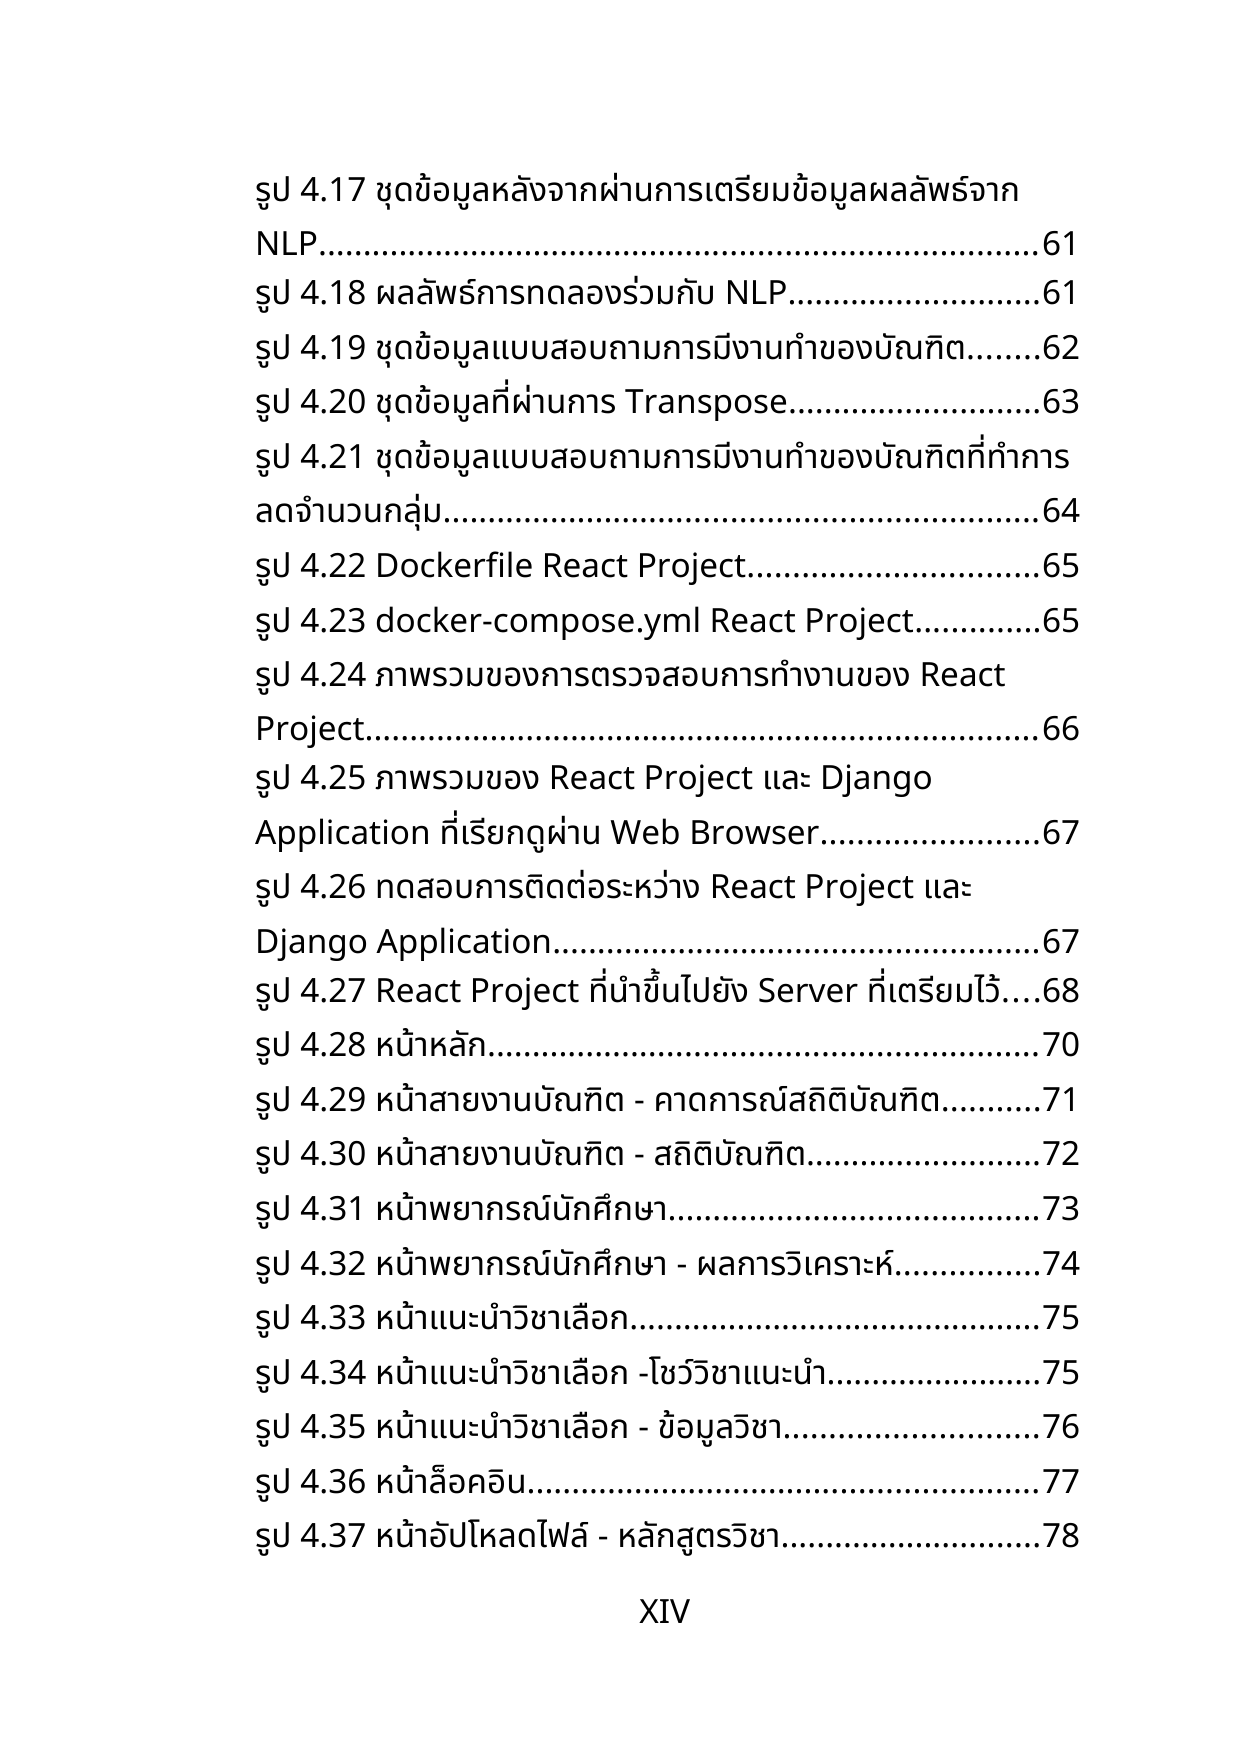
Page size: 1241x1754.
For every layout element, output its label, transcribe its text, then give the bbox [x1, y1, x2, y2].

text รูป 4.24 ภาพรวมของการตรวจสอบการทำงานของ React Project 66 [255, 651, 1090, 751]
text รูป 4.25 ภาพรวมของ React Project และ Django Application ที่เรียกดูผ่าน Web Browser 67 [255, 754, 1090, 859]
text รูป 4.21 ชุดข้อมูลแบบสอบถามการมีงานทำของบัณฑิตที่ทำการลดจำนวนกลุ่ม 64 [255, 433, 1090, 538]
text รูป 4.22 Dockerfile React Project 65 [255, 542, 1090, 592]
text รูป 4.17 ชุดข้อมูลหลังจากผ่านการเตรียมข้อมูลผลลัพธ์จาก NLP 61 [255, 166, 1090, 265]
text รูป 4.31 หน้าพยากรณ์นักศึกษา 73 [255, 1185, 1090, 1235]
text รูป 4.28 หน้าหลัก 70 [255, 1021, 1090, 1072]
text รูป 4.20 ชุดข้อมูลที่ผ่านการ Transpose 63 [255, 378, 1090, 429]
text รูป 4.29 หน้าสายงานบัณฑิต - คาดการณ์สถิติบัณฑิต 71 [255, 1076, 1090, 1126]
text รูป 4.32 หน้าพยากรณ์นักศึกษา - ผลการวิเคราะห์ 74 [255, 1239, 1090, 1290]
text รูป 4.18 ผลลัพธ์การทดลองร่วมกับ NLP 61 [255, 269, 1090, 319]
text รูป 4.37 หน้าอัปโหลดไฟล์ - หลักสูตรวิชา 78 [255, 1512, 1090, 1563]
text รูป 4.23 docker-compose.yml React Project 65 [255, 596, 1090, 647]
text รูป 4.19 ชุดข้อมูลแบบสอบถามการมีงานทำของบัณฑิต 62 [255, 323, 1090, 374]
text รูป 4.27 React Project ที่นำขึ้นไปยัง Server ที่เตรียมไว้ 68 [255, 966, 1090, 1017]
text รูป 4.33 หน้าแนะนำวิชาเลือก 75 [255, 1294, 1090, 1344]
text รูป 4.30 หน้าสายงานบัณฑิต - สถิติบัณฑิต 72 [255, 1130, 1090, 1181]
text รูป 4.26 ทดสอบการติดต่อระหว่าง React Project และ Django Application 67 [255, 863, 1090, 963]
text รูป 4.34 หน้าแนะนำวิชาเลือก -โชว์วิชาแนะนำ 75 [255, 1348, 1090, 1399]
text รูป 4.35 หน้าแนะนำวิชาเลือก - ข้อมูลวิชา 76 [255, 1403, 1090, 1454]
text รูป 4.36 หน้าล็อคอิน 77 [255, 1458, 1090, 1508]
